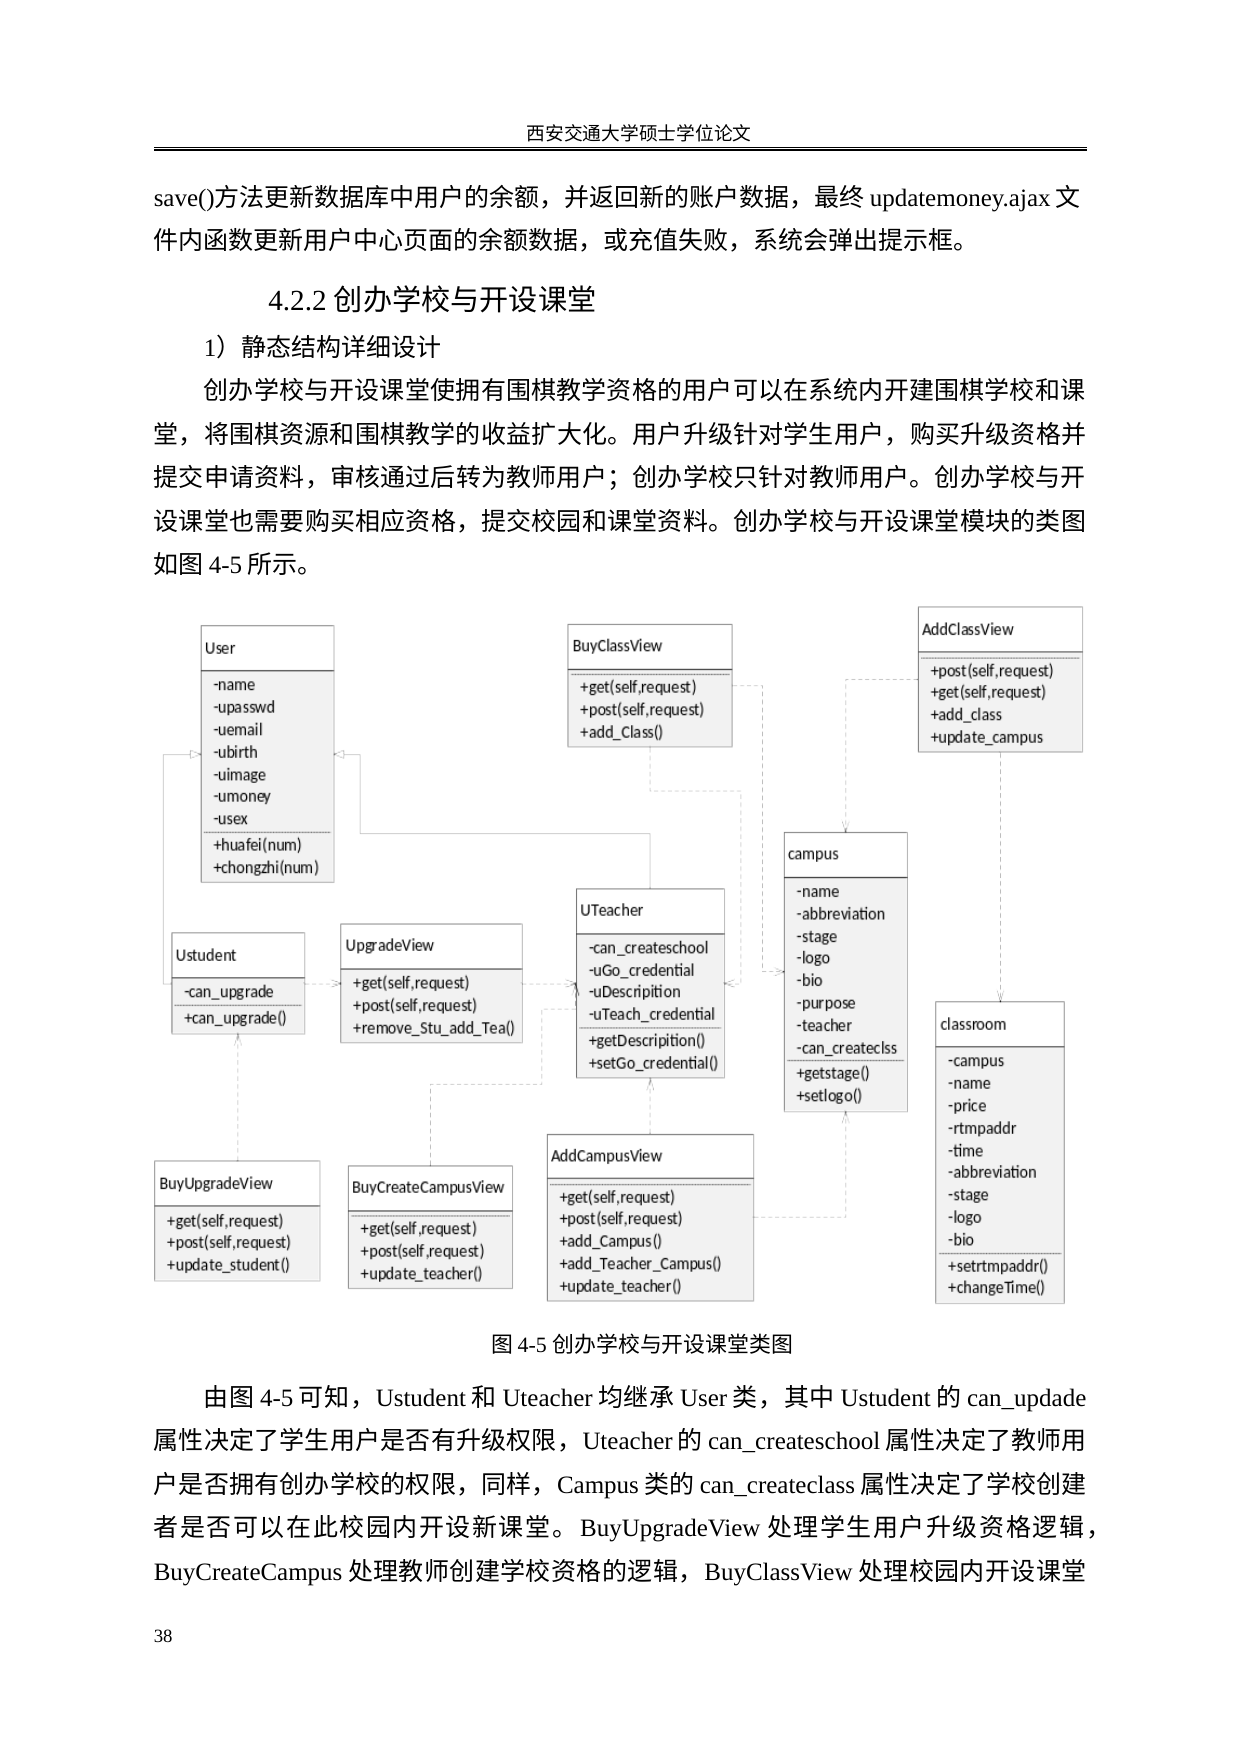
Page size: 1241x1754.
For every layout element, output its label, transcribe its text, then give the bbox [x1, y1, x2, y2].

text 图4-5 创办学校与开设课堂类图 [153, 1327, 1087, 1359]
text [153, 177, 1087, 257]
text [153, 1377, 1087, 1587]
text 1）静态结构详细设计 [153, 327, 1087, 363]
text 创办学校与开设课堂使拥有围棋教学资格的用户可以在系统内开建围棋学校和课堂，将围棋资源和围棋教学的收益扩大化。用户升级针对学生用户，购买升级资格并提交申请资料，审核通过后转为教师用户；创办学校只针对教师用户。创办学校与开设课堂也需要购买相应资格，提交校园和课堂资料。创办学校与开设课堂模块的类图如图4-5所示。 [153, 371, 1087, 581]
subtitle 创办学校与开设课堂 [268, 277, 1087, 319]
